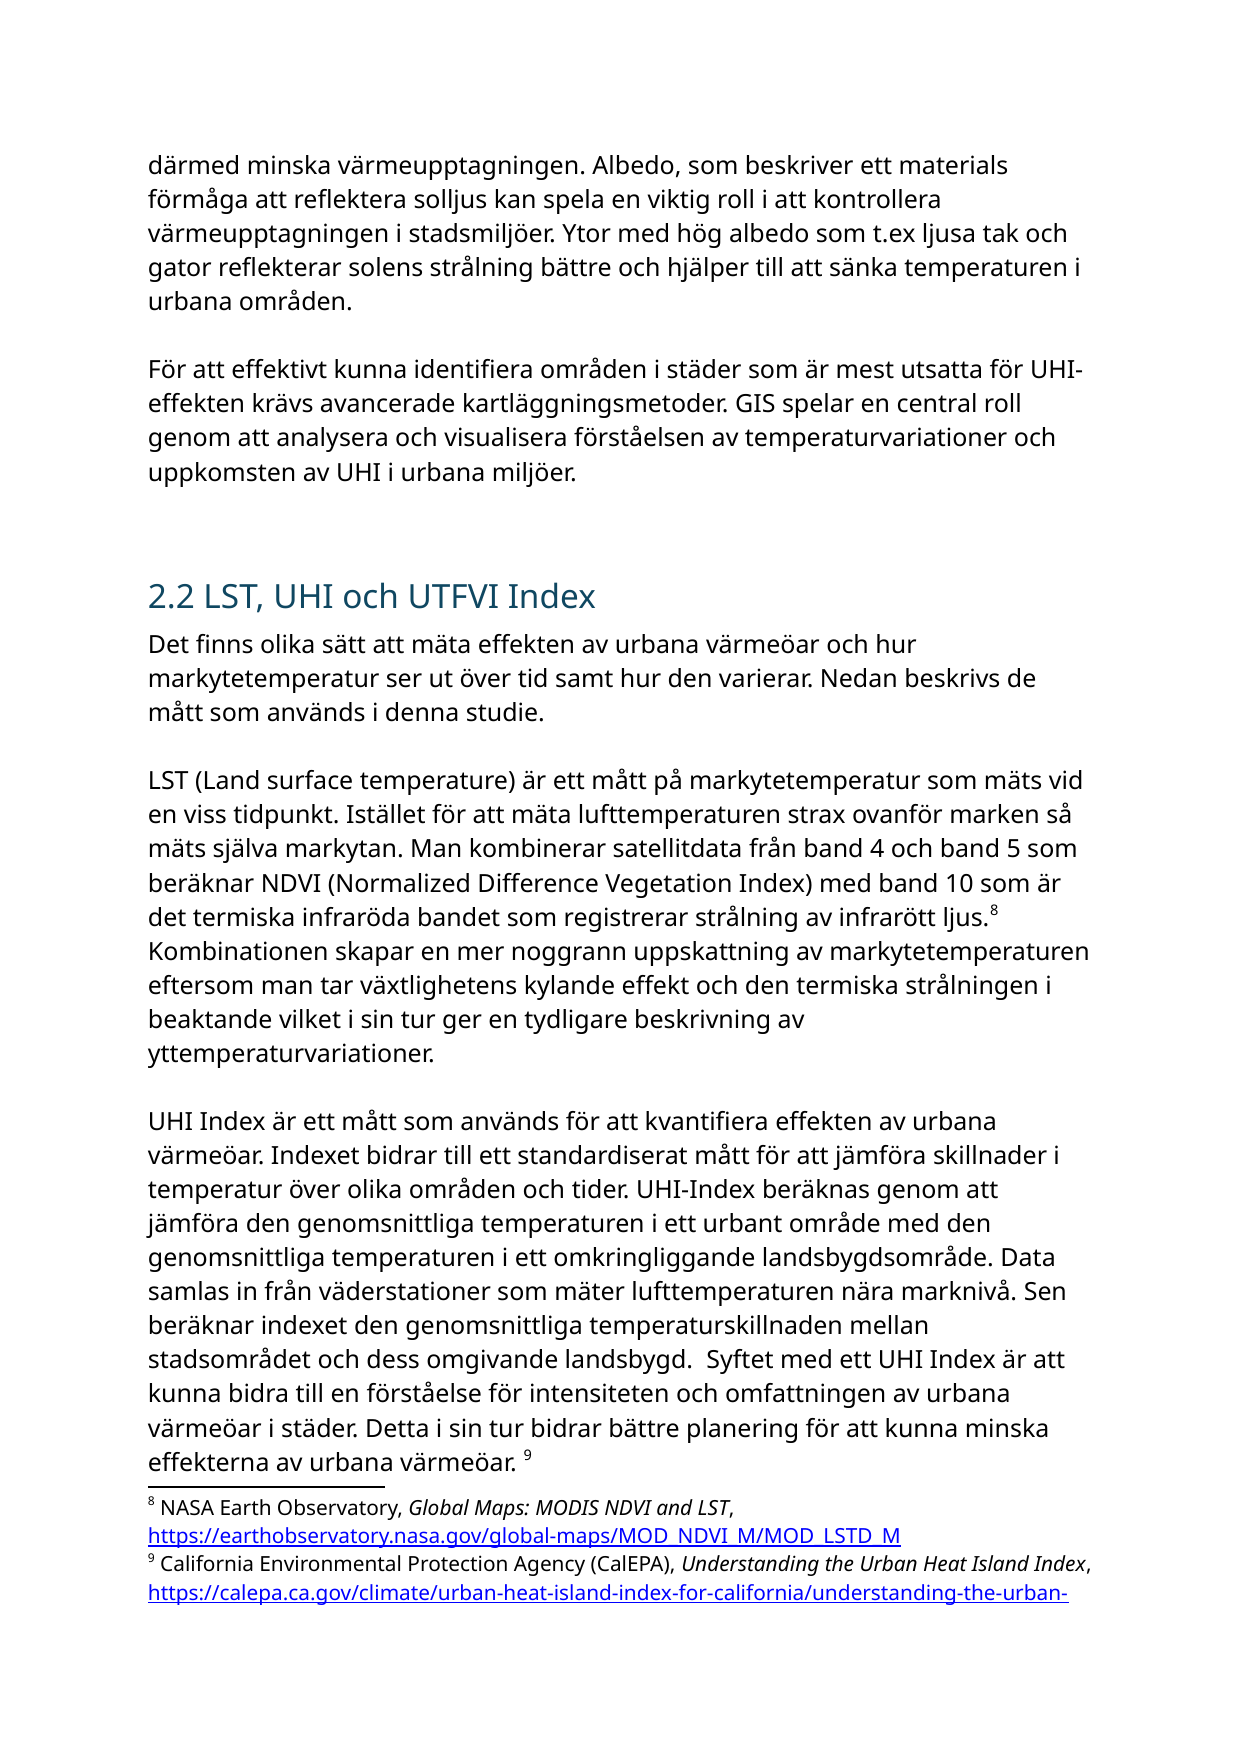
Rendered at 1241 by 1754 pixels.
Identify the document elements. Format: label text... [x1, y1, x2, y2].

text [148, 627, 1093, 1478]
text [148, 148, 1093, 488]
subtitle 2.2 LST, UHI och UTFVI Index [148, 573, 1093, 618]
